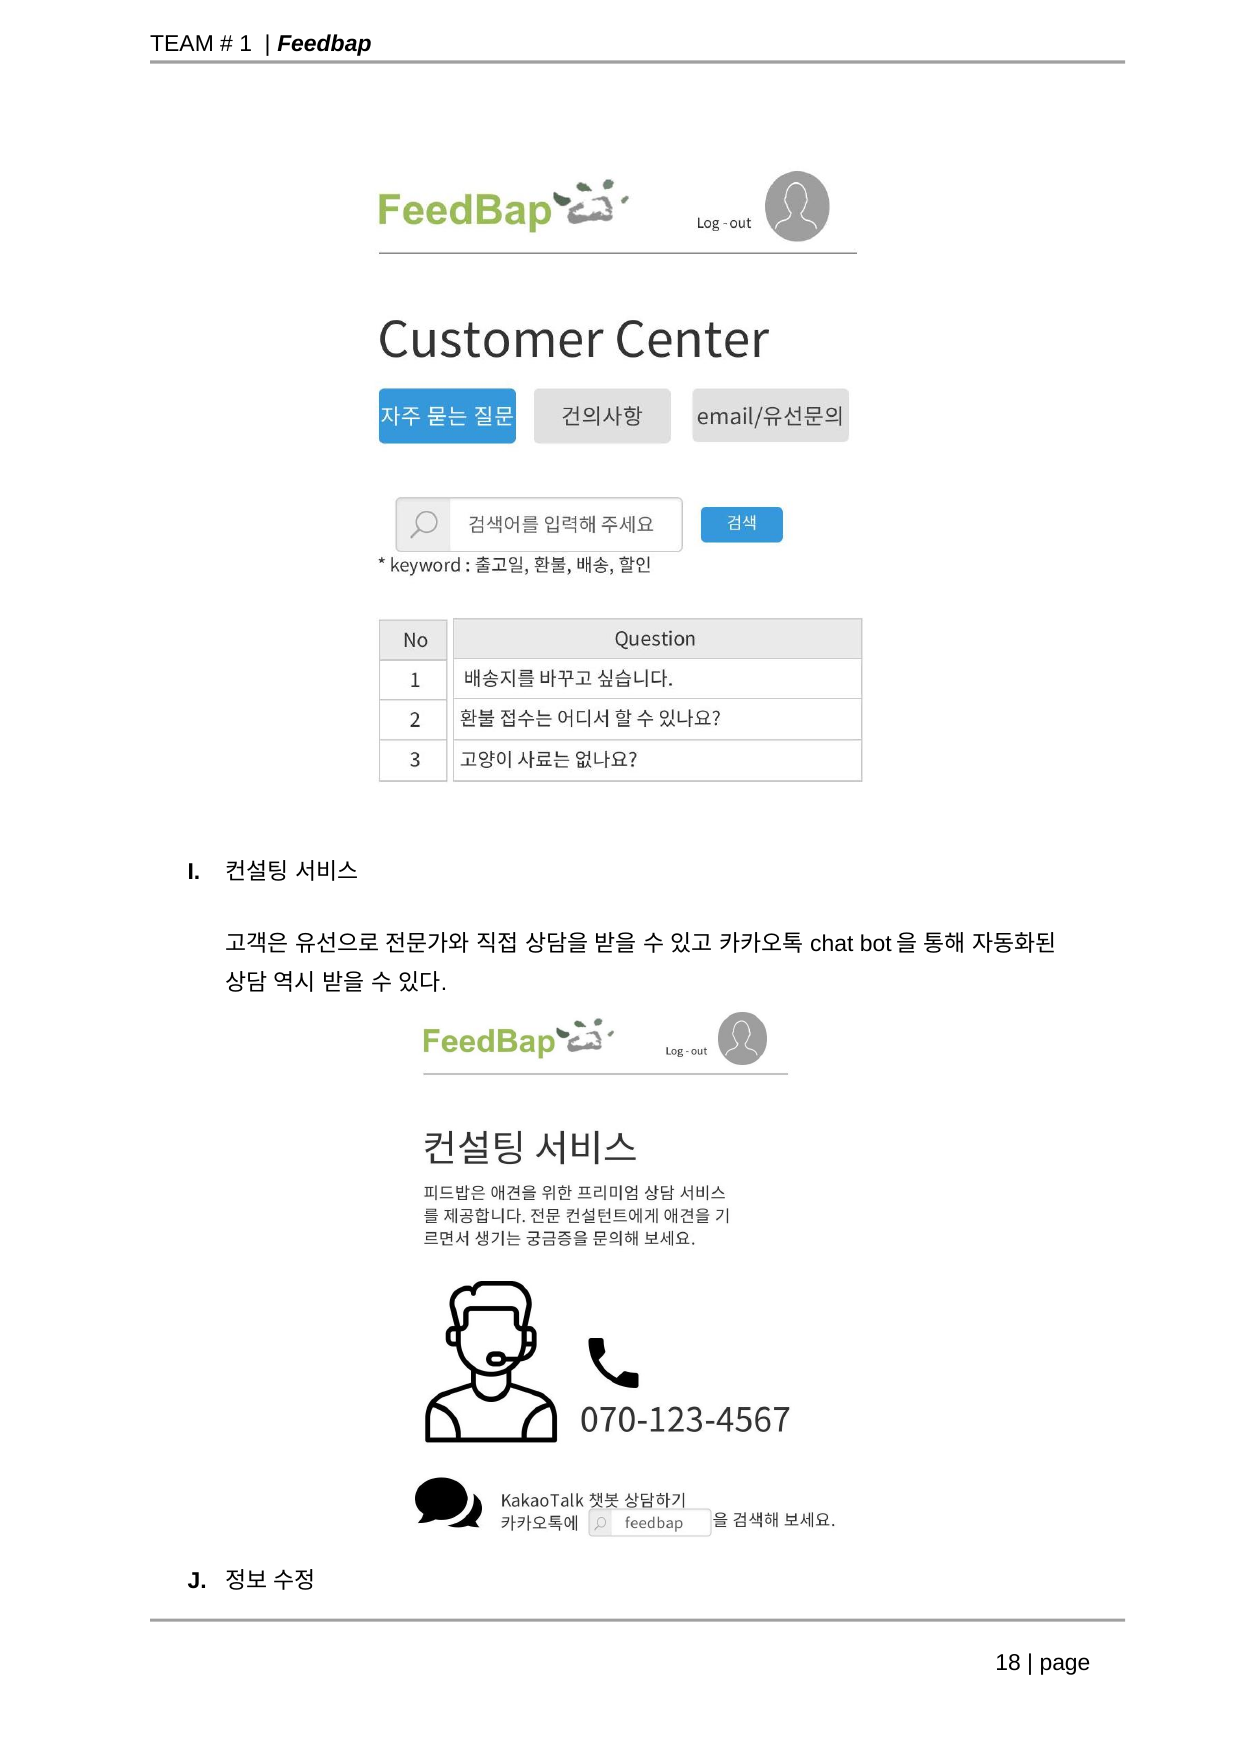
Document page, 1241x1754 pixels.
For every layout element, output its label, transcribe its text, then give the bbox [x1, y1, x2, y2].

text 고객은 유선으로 전문가와 직접 상담을 받을 수 있고 카카오톡 chat bot을 통해 자동화된 상담 역시 받을 수 있다. [225, 924, 1090, 997]
list 정보 수정 [187, 1561, 1090, 1595]
picture [385, 1003, 855, 1557]
picture [343, 149, 897, 848]
list 컨설팅 서비스 [187, 853, 1090, 886]
